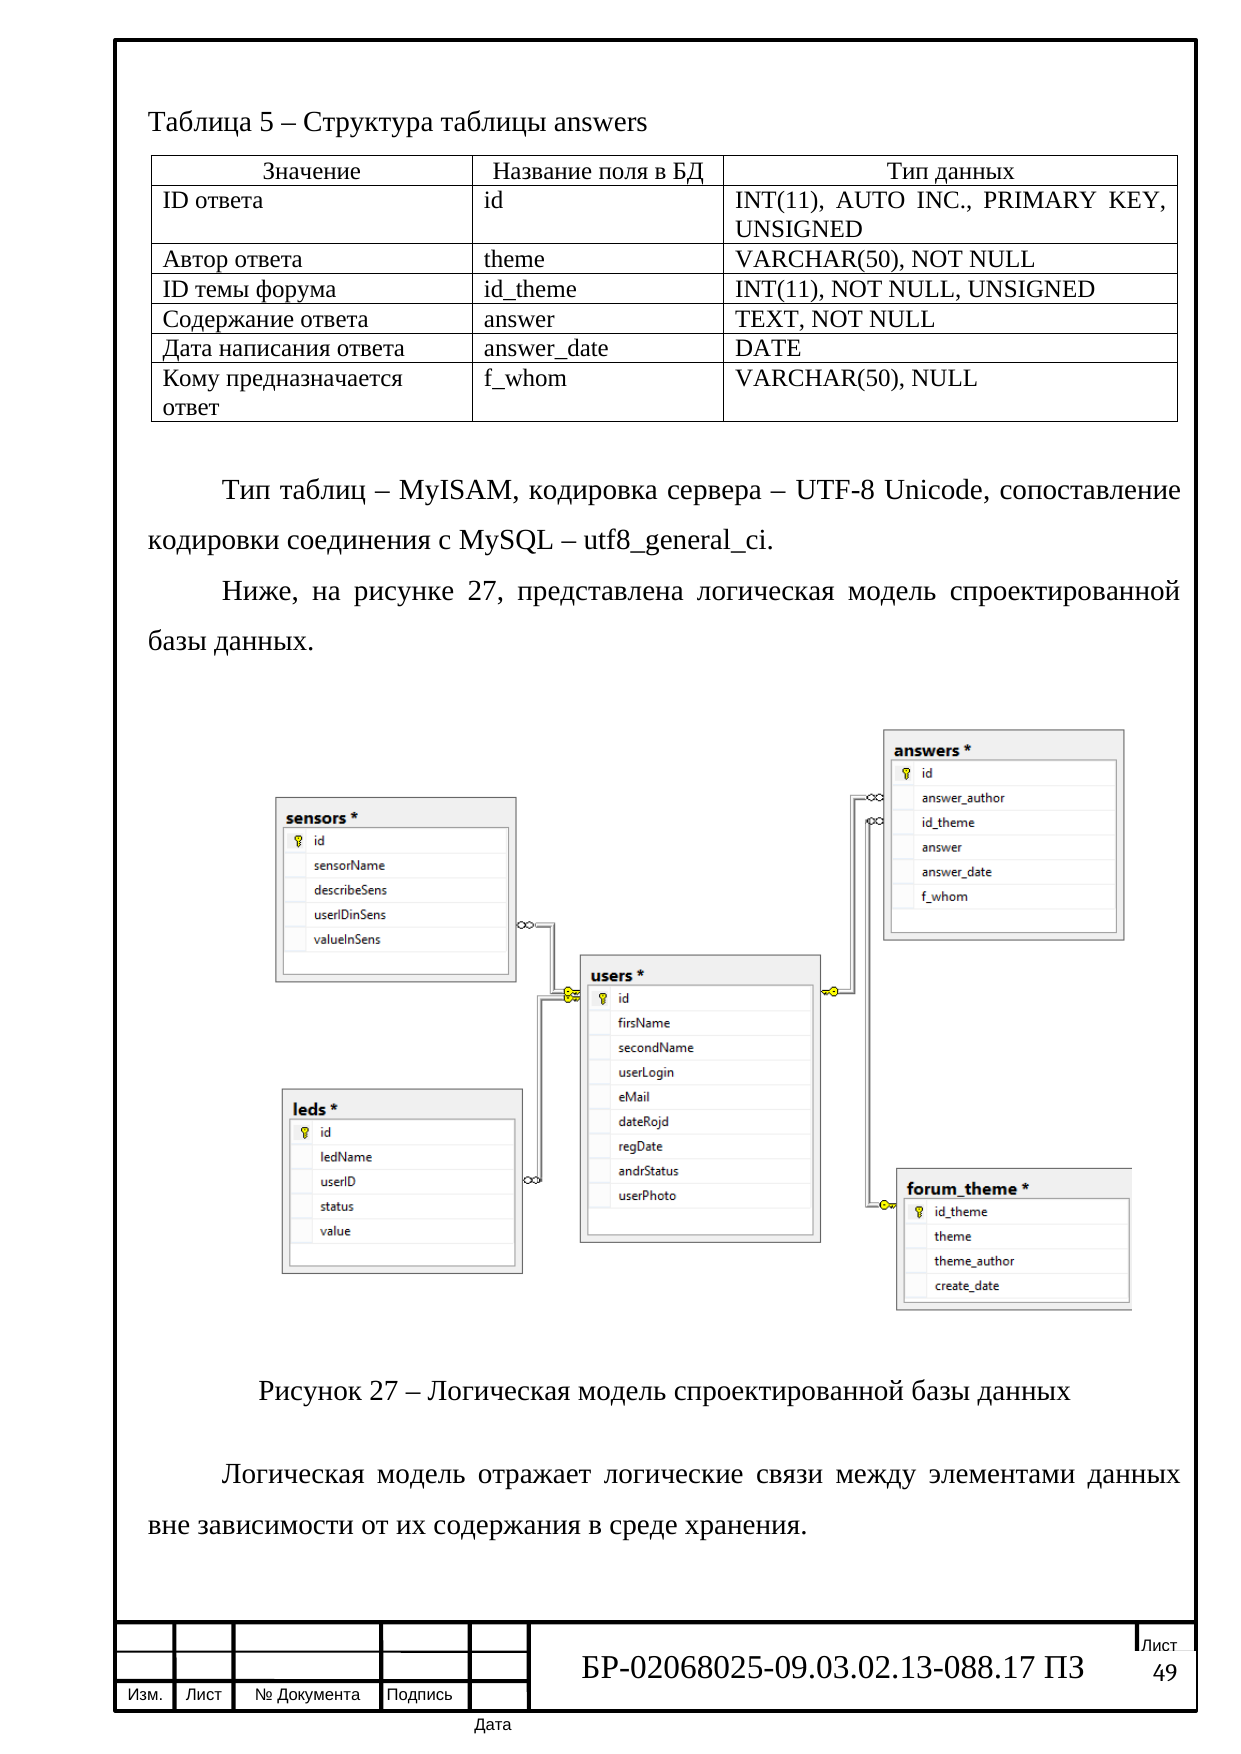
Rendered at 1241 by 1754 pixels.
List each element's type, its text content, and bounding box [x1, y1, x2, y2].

table_cell TEXT, NOT NULL [724, 304, 1177, 332]
table_cell VARCHAR(50), NULL [724, 363, 1177, 421]
table_header Тип данных [724, 156, 1177, 184]
table_cell INT(11), NOT NULL, UNSIGNED [724, 274, 1177, 303]
table_cell Содержание ответа [152, 304, 472, 332]
table_header Название поля в БД [473, 156, 723, 184]
table_cell answer_date [473, 334, 723, 362]
table_cell theme [473, 244, 723, 273]
table_cell Дата написания ответа [152, 334, 472, 362]
table_cell Кому предназначается ответ [152, 363, 472, 421]
table_cell VARCHAR(50), NOT NULL [724, 244, 1177, 273]
text Логическая модель отражает логические связи между элементами данных вне зависимости от их содержания в среде хранения. [148, 1457, 1181, 1541]
text Рисунок 27 – Логическая модель спроектированной базы данных [148, 1373, 1181, 1406]
table_cell id [473, 186, 723, 243]
table_cell answer [473, 304, 723, 332]
table_header Значение [152, 156, 472, 184]
table_cell Автор ответа [152, 244, 472, 273]
table_cell id_theme [473, 274, 723, 303]
table_cell f_whom [473, 363, 723, 421]
table_cell ID ответа [152, 186, 472, 243]
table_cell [724, 186, 1177, 243]
table_cell DATE [724, 334, 1177, 362]
table_cell ID темы форума [152, 274, 472, 303]
text Таблица 5 – Структура таблицы answers [148, 104, 1181, 138]
text Тип таблиц – MyISAM, кодировка сервера – UTF-8 Unicode, сопоставление кодировки соединения с MySQL – utf8_general_ci. [148, 472, 1181, 556]
text Ниже, на рисунке 27, представлена логическая модель спроектированной базы данных. [148, 573, 1181, 657]
picture [270, 723, 1132, 1318]
